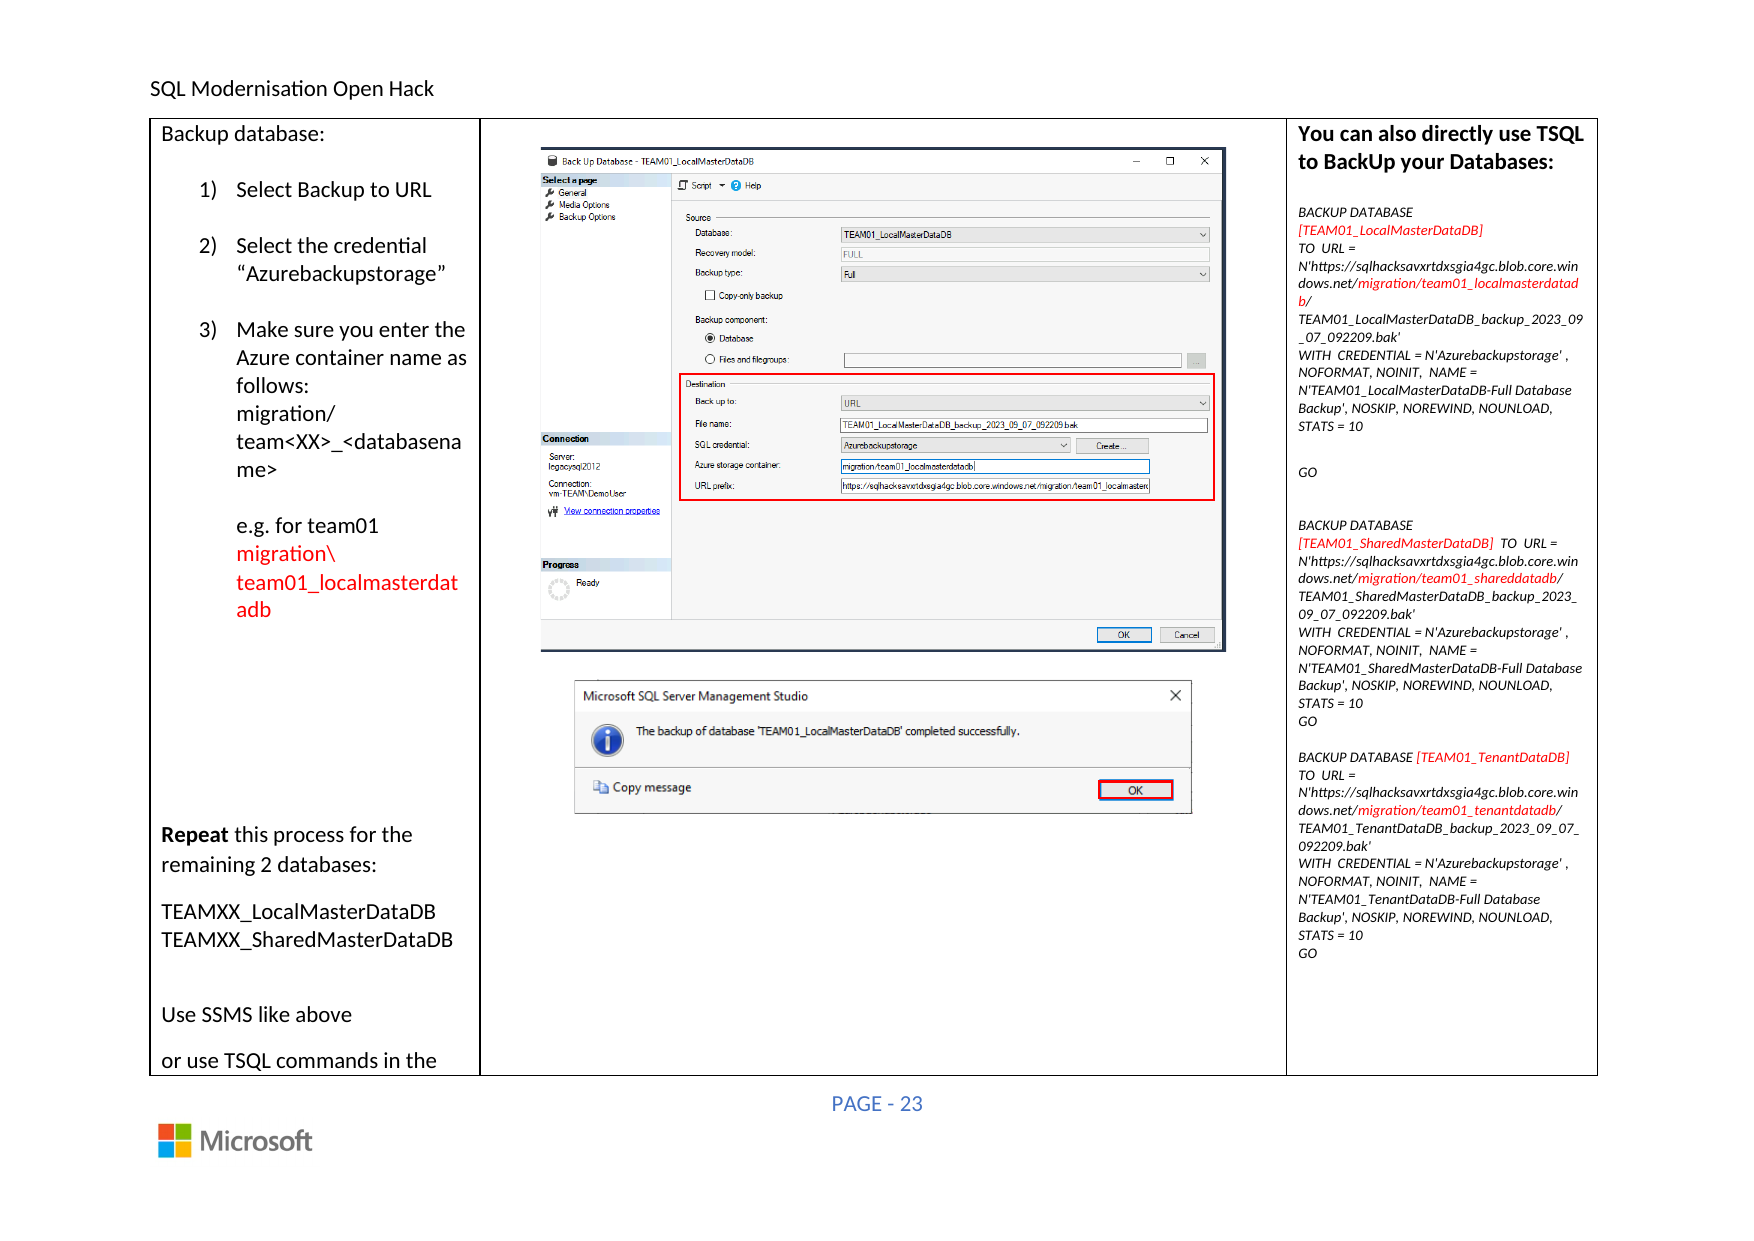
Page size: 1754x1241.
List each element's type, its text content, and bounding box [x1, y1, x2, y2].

table_header [481, 119, 1286, 1075]
picture [540, 147, 1227, 652]
picture [150, 1117, 321, 1167]
picture [574, 679, 1193, 814]
